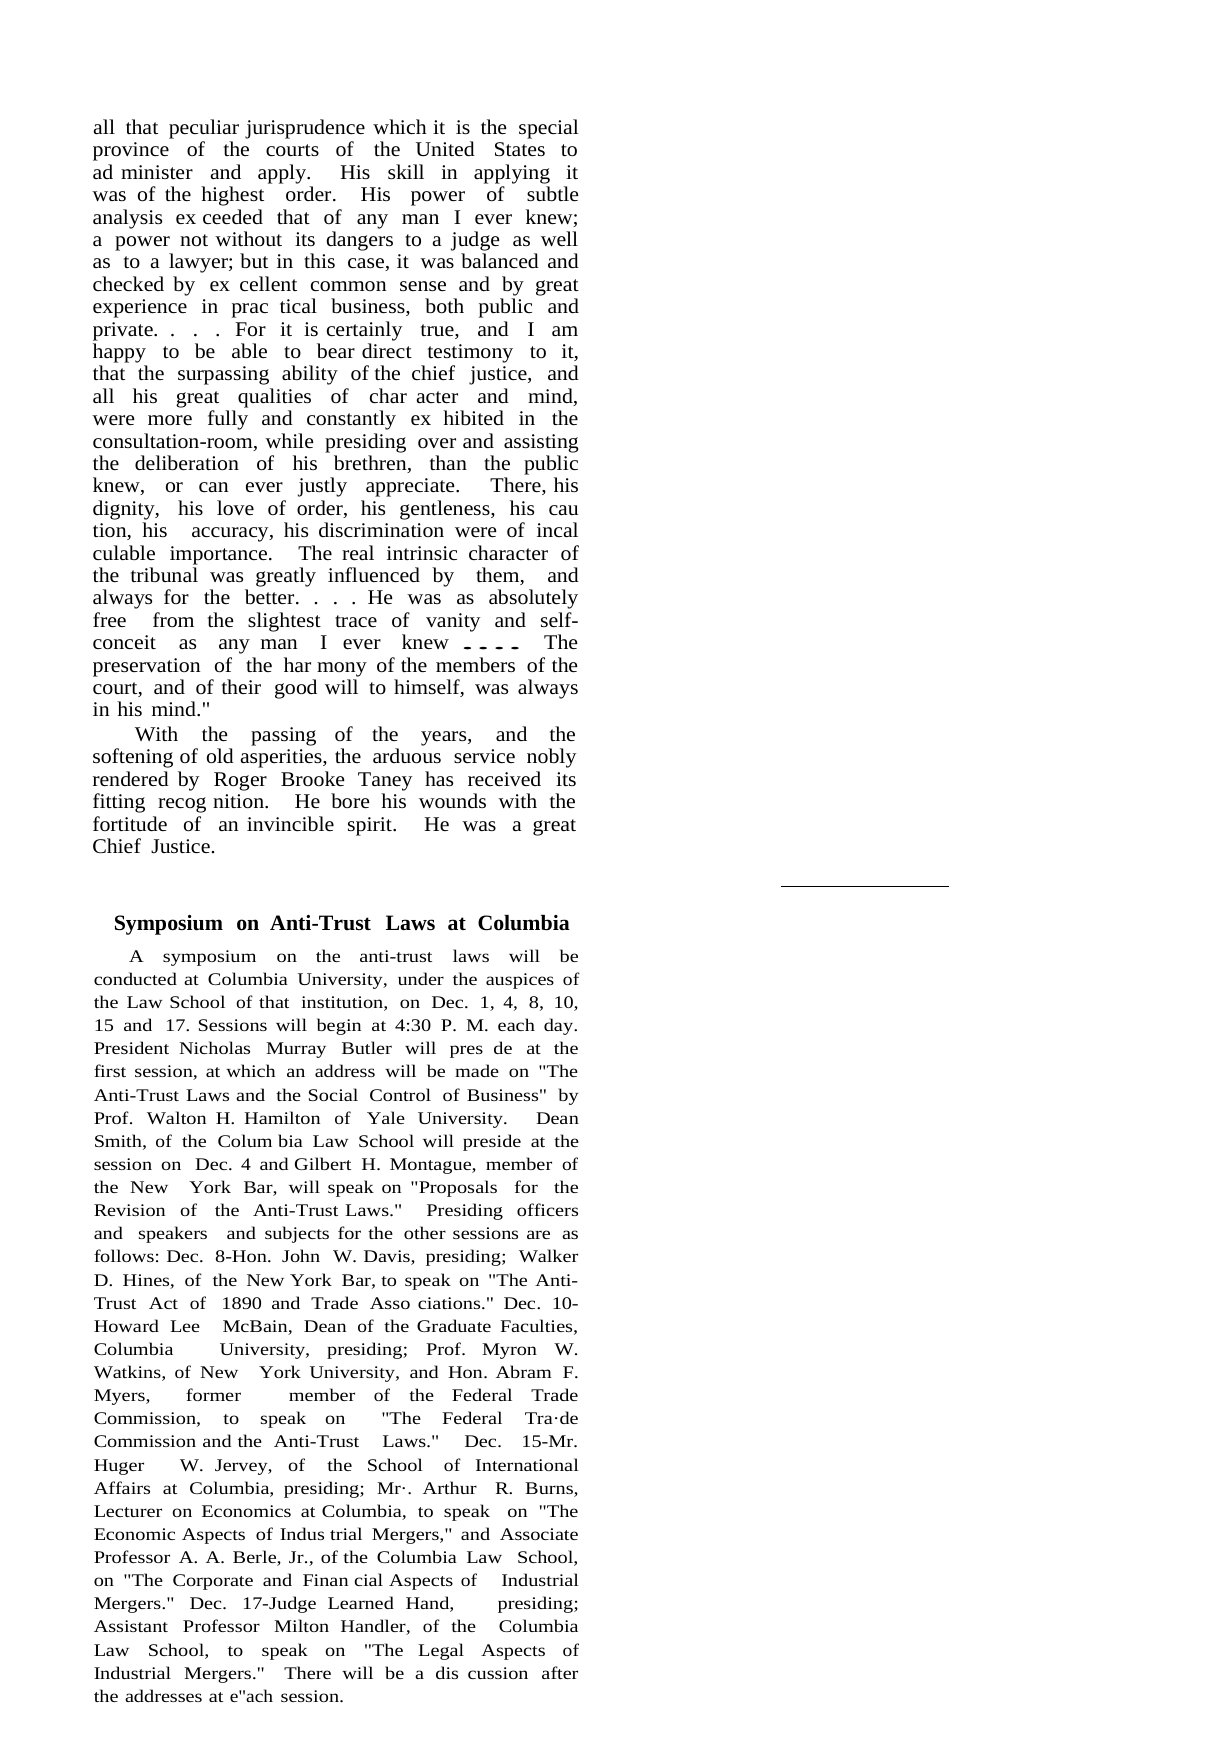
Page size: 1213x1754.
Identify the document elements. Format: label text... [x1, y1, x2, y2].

text A symposium on the anti-trust laws will be conducted at Columbia University, under the auspices of the Law School of that institution, on Dec. 1, 4, 8, 10, 15 and 17. Sessions will begin at 4:30 P. M. each day. President Nicholas Murray Butler will pres de at the first session, at which an address will be made on "The Anti-Trust Laws and the Social Control of Business" by Prof. Walton H. Hamilton of Yale University. Dean Smith, of the Colum­ bia Law School will preside at the session on Dec. 4 and Gilbert H. Montague, member of the New York Bar, will speak on "Proposals for the Revision of the Anti-Trust Laws." Presiding officers and speakers and subjects for the other sessions are as follows: Dec. 8-Hon. John W. Davis, presiding; Walker D. Hines, of the New York Bar, to speak on "The Anti-Trust Act of 1890 and Trade Asso­ ciations." Dec. 10-Howard Lee McBain, Dean of the Graduate Faculties, Columbia University, presiding; Prof. Myron W. Watkins, of New York University, and Hon. Abram F. Myers, former member of the Federal Trade Commission, to speak on "The Federal Tra·de Commission and the Anti-Trust Laws." Dec. 15-Mr. Huger W. Jervey, of the School of International Affairs at Columbia, presiding; Mr·. Arthur R. Burns, Lecturer on Economics at Columbia, to speak on "The Economic Aspects of Indus­ trial Mergers," and Associate Professor A. A. Berle, Jr., of the Columbia Law School, on "The Corporate and Finan­ cial Aspects of Industrial Mergers." Dec. 17-Judge Learned Hand, presiding; Assistant Professor Milton Handler, of the Columbia Law School, to speak on "The Legal Aspects of Industrial Mergers." There will be a dis­ cussion after the addresses at e"ach session. [93, 946, 579, 1706]
text Symposium on Anti-Trust Laws at Columbia [113, 910, 591, 935]
text With the passing of the years, and the softening of old asperities, the arduous service nobly rendered by Roger Brooke Taney has received its fitting recog­ nition. He bore his wounds with the fortitude of an invincible spirit. He was a great Chief Justice. [92, 723, 576, 858]
text all that peculiar jurisprudence which it is the special province of the courts of the United States to ad­ minister and apply. His skill in applying it was of the highest order. His power of subtle analysis ex­ ceeded that of any man I ever knew; a power not without its dangers to a judge as well as to a lawyer; but in this case, it was balanced and checked by ex­ cellent common sense and by great experience in prac­ tical business, both public and private. . . . For it is certainly true, and I am happy to be able to bear direct testimony to it, that the surpassing ability of the chief justice, and all his great qualities of char­ acter and mind, were more fully and constantly ex­ hibited in the consultation-room, while presiding over and assisting the deliberation of his brethren, than the public knew, or can ever justly appreciate. There, his dignity, his love of order, his gentleness, his cau­ tion, his accuracy, his discrimination were of incal­ culable importance. The real intrinsic character of the tribunal was greatly influenced by them, and always for the better. . . . He was as absolutely free from the slightest trace of vanity and self-conceit as any man I ever knew .... The preservation of the har­ mony of the members of the court, and of their good will to himself, was always in his mind." [92, 117, 579, 721]
